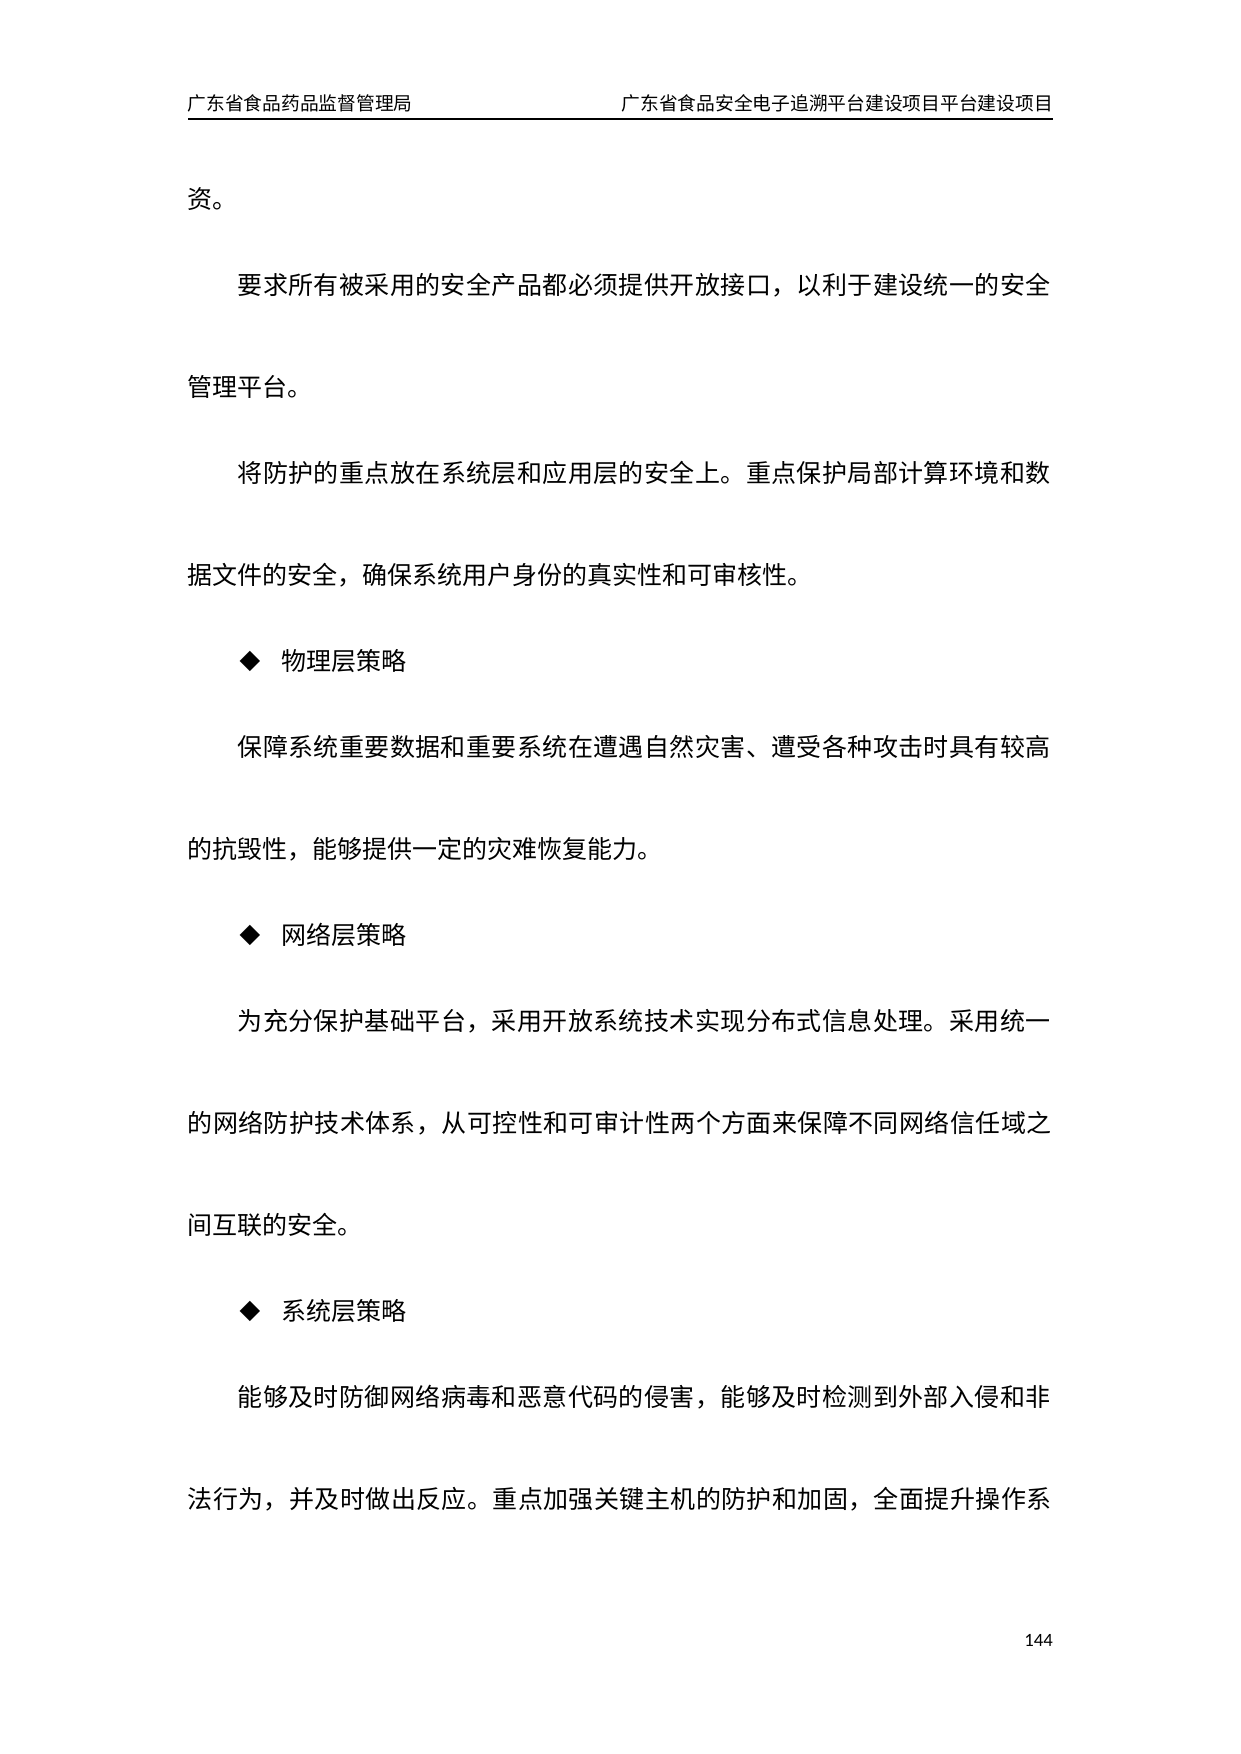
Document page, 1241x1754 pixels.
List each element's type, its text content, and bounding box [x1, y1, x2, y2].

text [187, 1362, 1053, 1531]
text 保障系统重要数据和重要系统在遭遇自然灾害、遭受各种攻击时具有较高的抗毁性，能够提供一定的灾难恢复能力。 [187, 712, 1053, 882]
list 网络层策略 [187, 900, 1053, 968]
list 系统层策略 [187, 1276, 1053, 1343]
text 要求所有被采用的安全产品都必须提供开放接口，以利于建设统一的安全管理平台。 [187, 250, 1053, 420]
list 物理层策略 [187, 626, 1053, 694]
text 将防护的重点放在系统层和应用层的安全上。重点保护局部计算环境和数据文件的安全，确保系统用户身份的真实性和可审核性。 [187, 438, 1053, 608]
text 为充分保护基础平台，采用开放系统技术实现分布式信息处理。采用统一的网络防护技术体系，从可控性和可审计性两个方面来保障不同网络信任域之间互联的安全。 [187, 986, 1053, 1257]
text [187, 164, 1053, 232]
